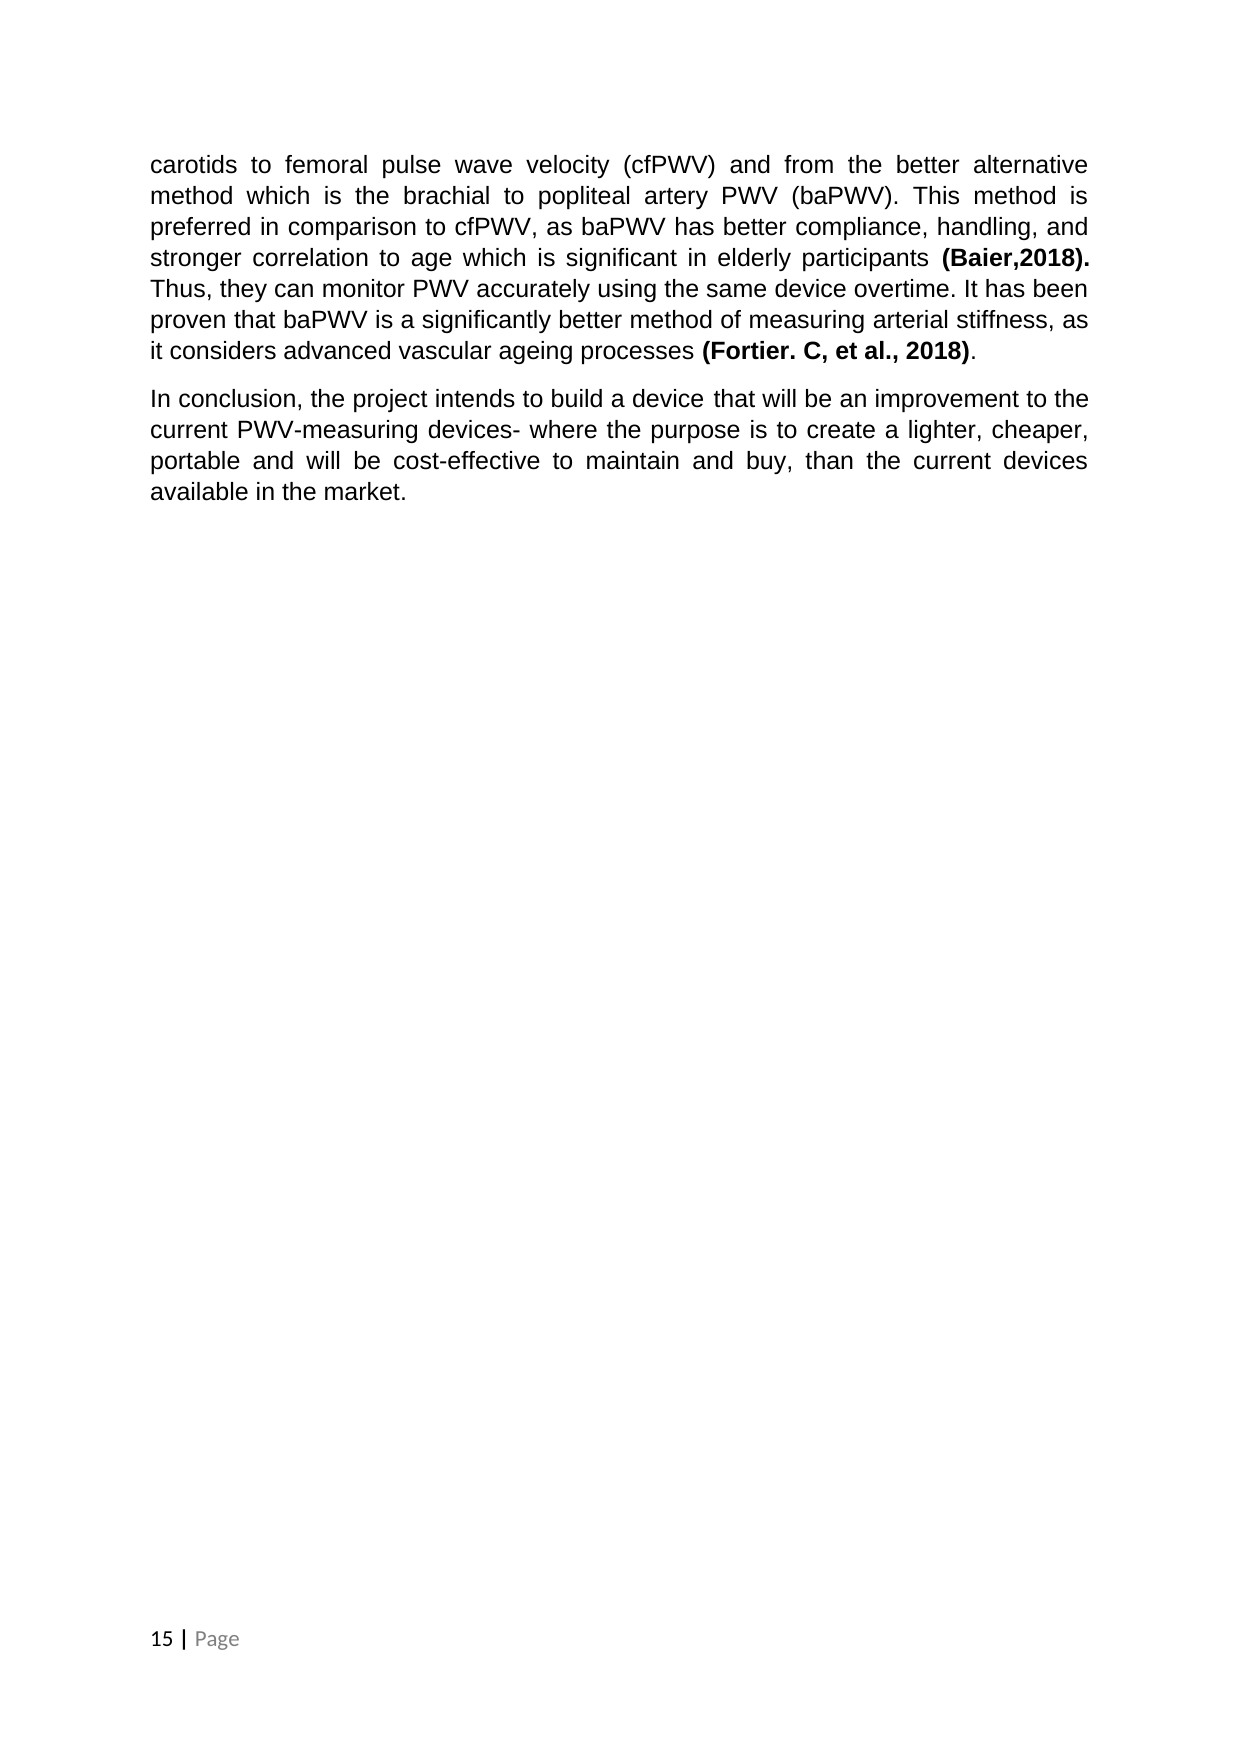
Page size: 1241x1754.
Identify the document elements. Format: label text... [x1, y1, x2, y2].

text In conclusion, the project intends to build a device that will be an improvement to the current PWV-measuring devices- where the purpose is to create a lighter, cheaper, portable and will be cost-effective to maintain and buy, than the current devices available in the market. [150, 384, 1090, 506]
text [150, 150, 1090, 365]
